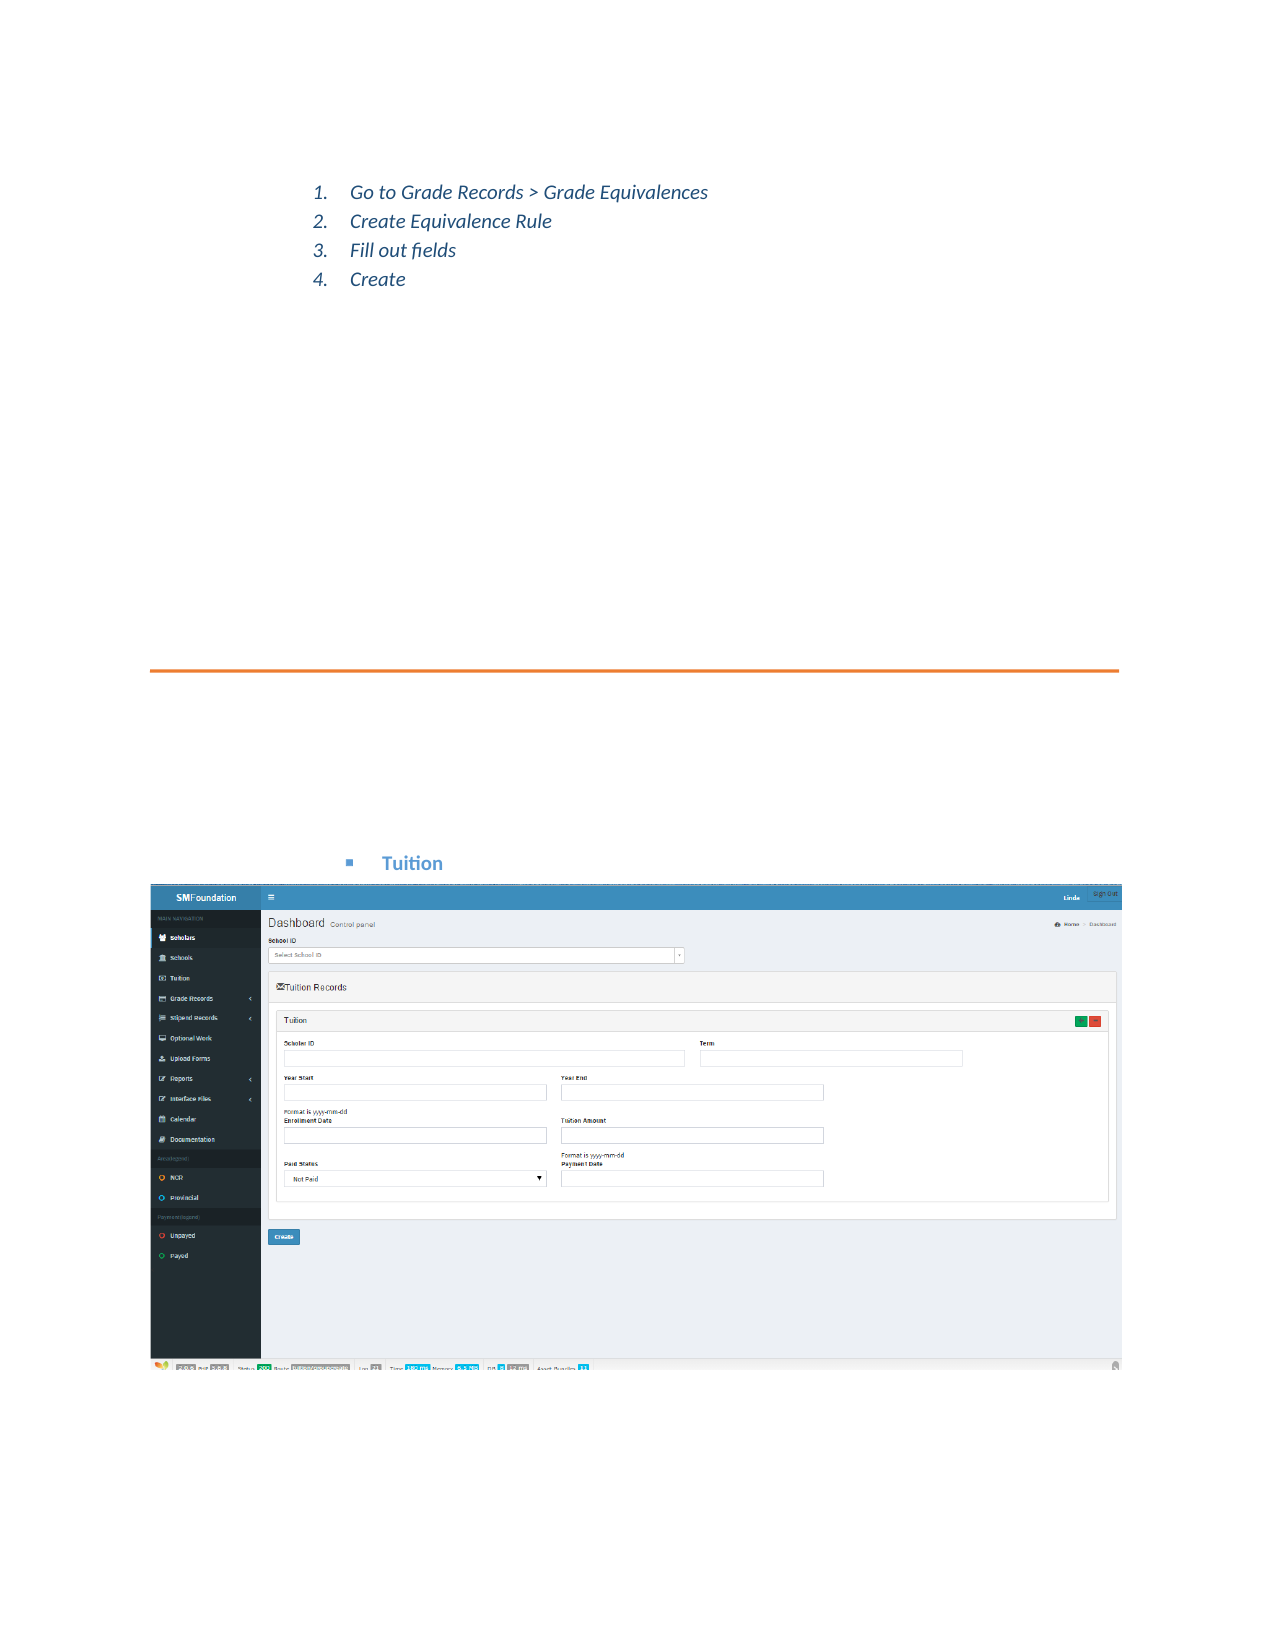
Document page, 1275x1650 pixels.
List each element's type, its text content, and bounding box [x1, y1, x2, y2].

list Create [312, 267, 1125, 292]
picture [150, 884, 1122, 1369]
list Fill out fields [312, 237, 1125, 263]
list Create Equivalence Rule [312, 208, 1125, 234]
list Go to Grade Records > Grade Equivalences [312, 179, 1125, 204]
list Tuition [344, 850, 1125, 875]
